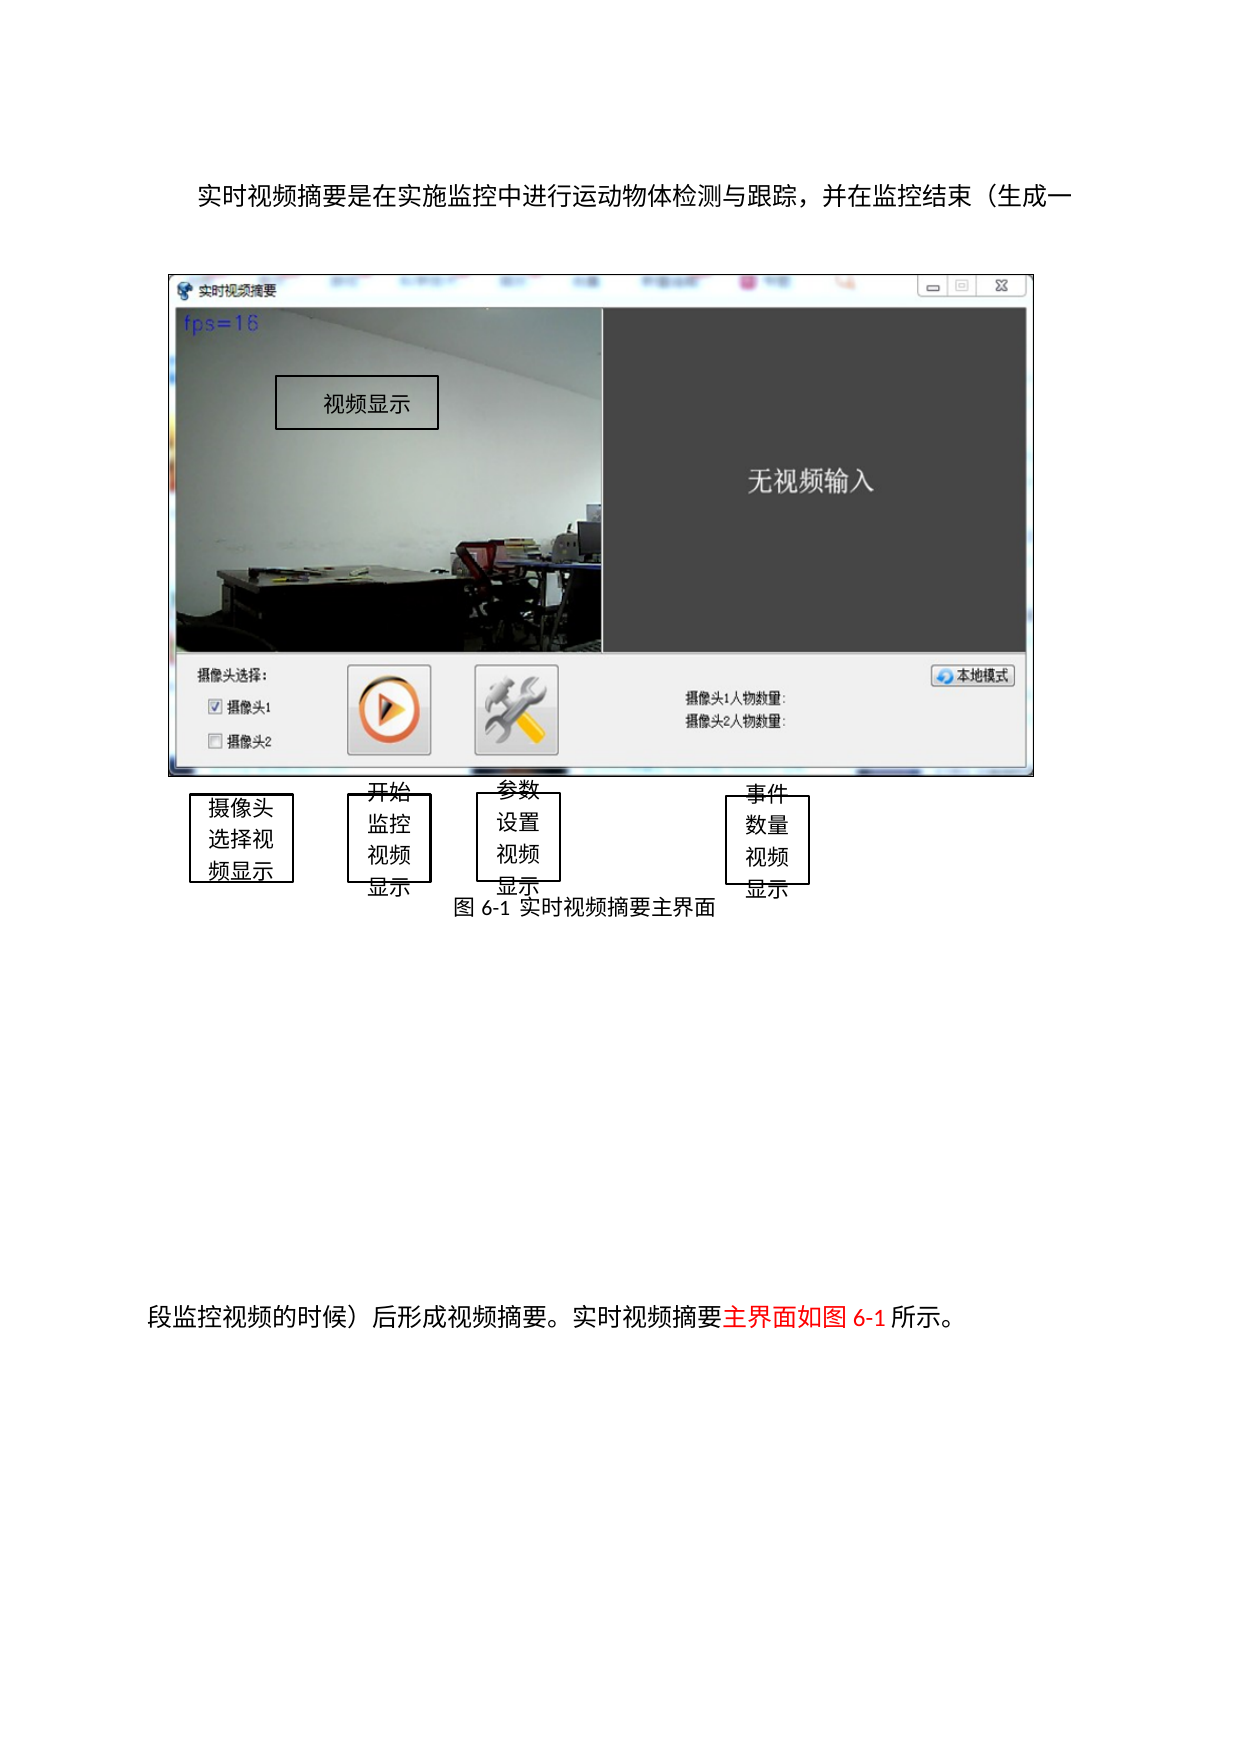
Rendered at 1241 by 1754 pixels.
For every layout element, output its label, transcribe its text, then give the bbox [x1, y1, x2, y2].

text 实时视频摘要是在实施监控中进行运动物体检测与跟踪，并在监控结束（生成一段监控视频的时候）后形成视频摘要。实时视频摘要主界面如图6-1所示。 [148, 162, 1092, 1348]
